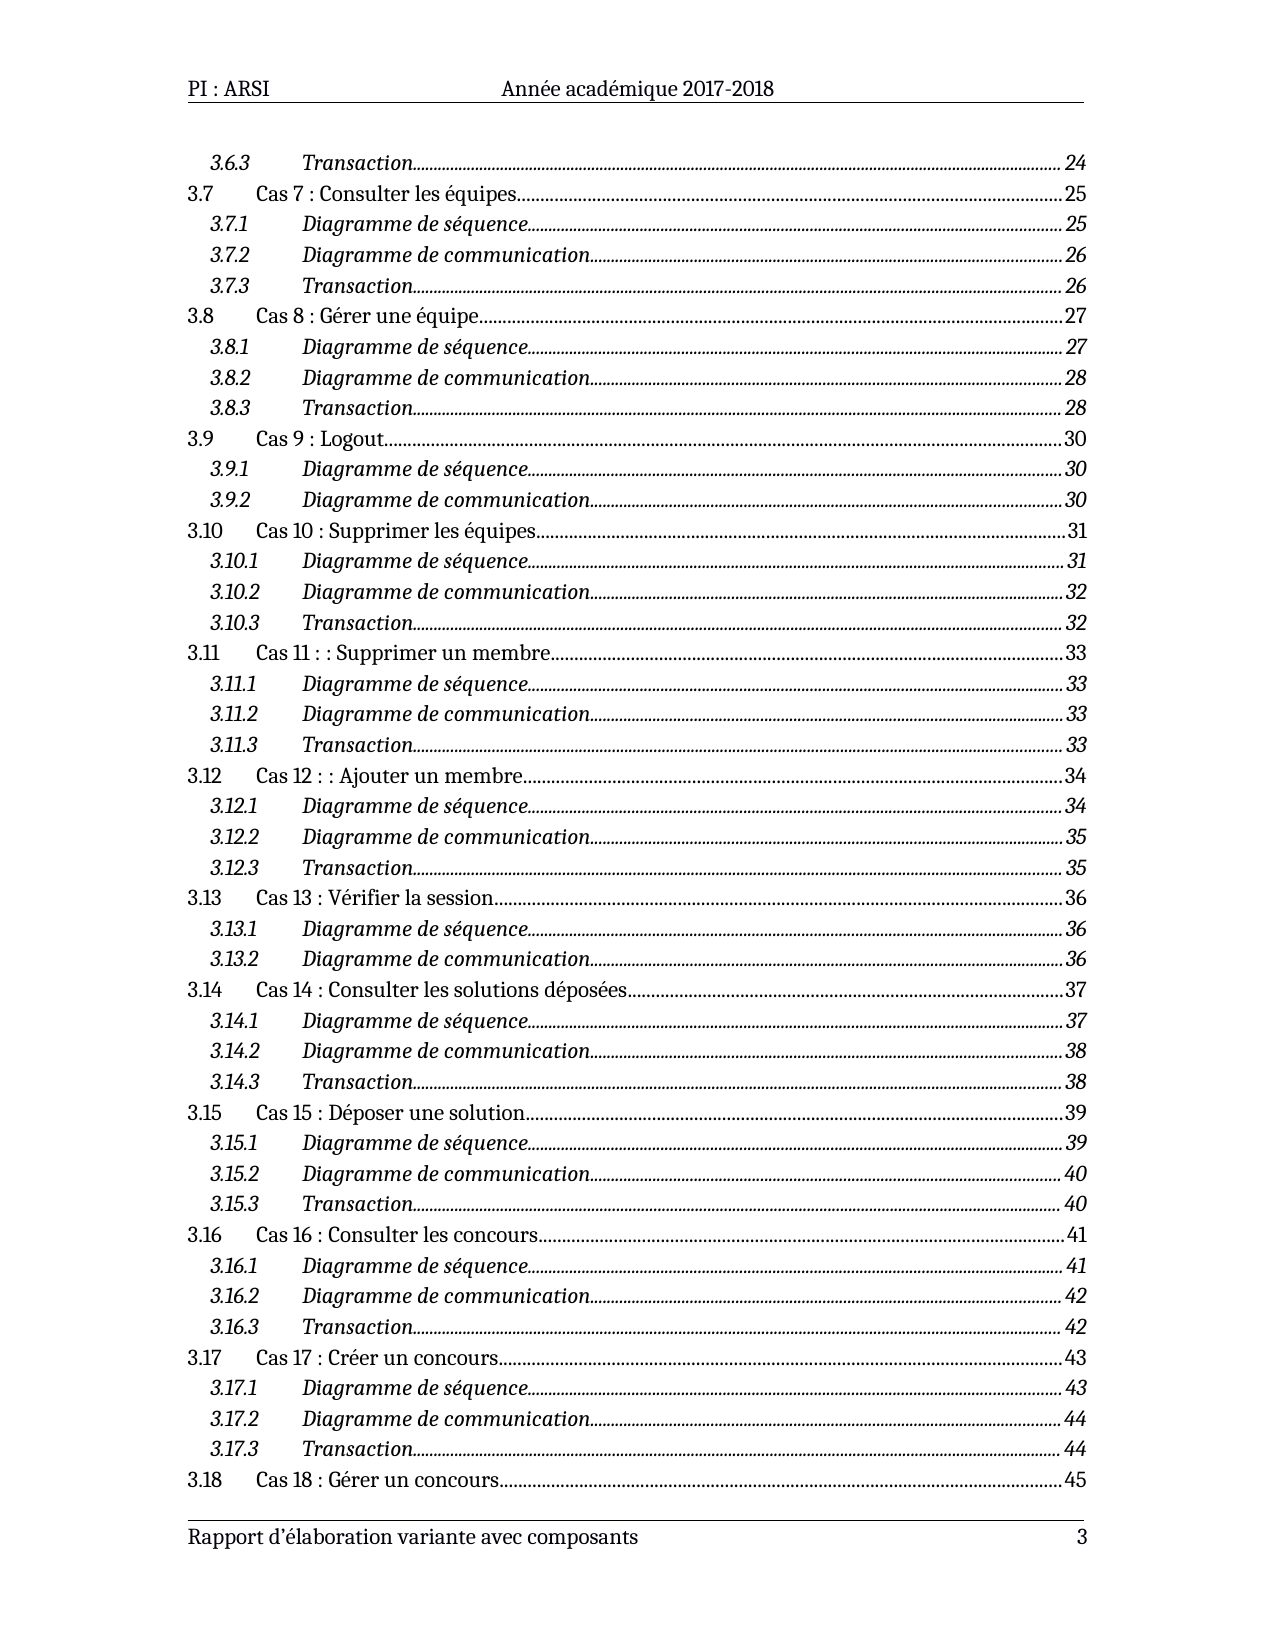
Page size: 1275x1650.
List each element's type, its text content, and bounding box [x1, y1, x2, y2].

text 3.16.3 Transaction 42 [210, 1314, 1087, 1340]
text 3.14.3 Transaction 38 [210, 1069, 1087, 1095]
text 3.14.1 Diagramme de séquence 37 [210, 1007, 1087, 1034]
text 3.13.1 Diagramme de séquence 36 [210, 916, 1087, 942]
text 3.8.2 Diagramme de communication 28 [210, 364, 1087, 391]
text 3.17 Cas 17 : Créer un concours 43 [187, 1344, 1087, 1371]
text 3.8.1 Diagramme de séquence 27 [210, 334, 1087, 360]
text 3.16.2 Diagramme de communication 42 [210, 1283, 1087, 1309]
text 3.17.2 Diagramme de communication 44 [210, 1406, 1087, 1432]
text 3.17.1 Diagramme de séquence 43 [210, 1375, 1087, 1401]
text 3.15.1 Diagramme de séquence 39 [210, 1130, 1087, 1156]
text 3.11.2 Diagramme de communication 33 [210, 701, 1087, 728]
text 3.16 Cas 16 : Consulter les concours 41 [187, 1222, 1087, 1248]
text 3.15 Cas 15 : Déposer une solution 39 [187, 1099, 1087, 1126]
text 3.8.3 Transaction 28 [210, 395, 1087, 421]
text 3.11.1 Diagramme de séquence 33 [210, 671, 1087, 697]
text 3.9.2 Diagramme de communication 30 [210, 487, 1087, 513]
text 3.16.1 Diagramme de séquence 41 [210, 1252, 1087, 1279]
text 3.18 Cas 18 : Gérer un concours 45 [187, 1467, 1087, 1493]
text 3.12.2 Diagramme de communication 35 [210, 824, 1087, 850]
text 3.14.2 Diagramme de communication 38 [210, 1038, 1087, 1064]
text 3.10.1 Diagramme de séquence 31 [210, 548, 1087, 574]
text 3.10 Cas 10 : Supprimer les équipes 31 [187, 517, 1087, 544]
text 3.7.1 Diagramme de séquence 25 [210, 211, 1087, 238]
text 3.10.2 Diagramme de communication 32 [210, 579, 1087, 605]
text 3.17.3 Transaction 44 [210, 1436, 1087, 1463]
text 3.12.1 Diagramme de séquence 34 [210, 793, 1087, 819]
text 3.8 Cas 8 : Gérer une équipe 27 [187, 303, 1087, 329]
text 3.13 Cas 13 : Vérifier la session 36 [187, 885, 1087, 911]
text 3.6.3 Transaction 24 [210, 150, 1087, 176]
text 3.9.1 Diagramme de séquence 30 [210, 456, 1087, 483]
text 3.12.3 Transaction 35 [210, 854, 1087, 881]
text 3.12 Cas 12 : : Ajouter un membre 34 [187, 762, 1087, 789]
text 3.7.3 Transaction 26 [210, 272, 1087, 299]
text 3.13.2 Diagramme de communication 36 [210, 946, 1087, 973]
text 3.14 Cas 14 : Consulter les solutions déposées 37 [187, 977, 1087, 1003]
text 3.11 Cas 11 : : Supprimer un membre 33 [187, 640, 1087, 666]
text 3.7.2 Diagramme de communication 26 [210, 242, 1087, 268]
text 3.11.3 Transaction 33 [210, 732, 1087, 758]
text 3.9 Cas 9 : Logout 30 [187, 426, 1087, 452]
text 3.7 Cas 7 : Consulter les équipes 25 [187, 181, 1087, 207]
text 3.15.2 Diagramme de communication 40 [210, 1161, 1087, 1187]
text 3.10.3 Transaction 32 [210, 609, 1087, 636]
text 3.15.3 Transaction 40 [210, 1191, 1087, 1218]
